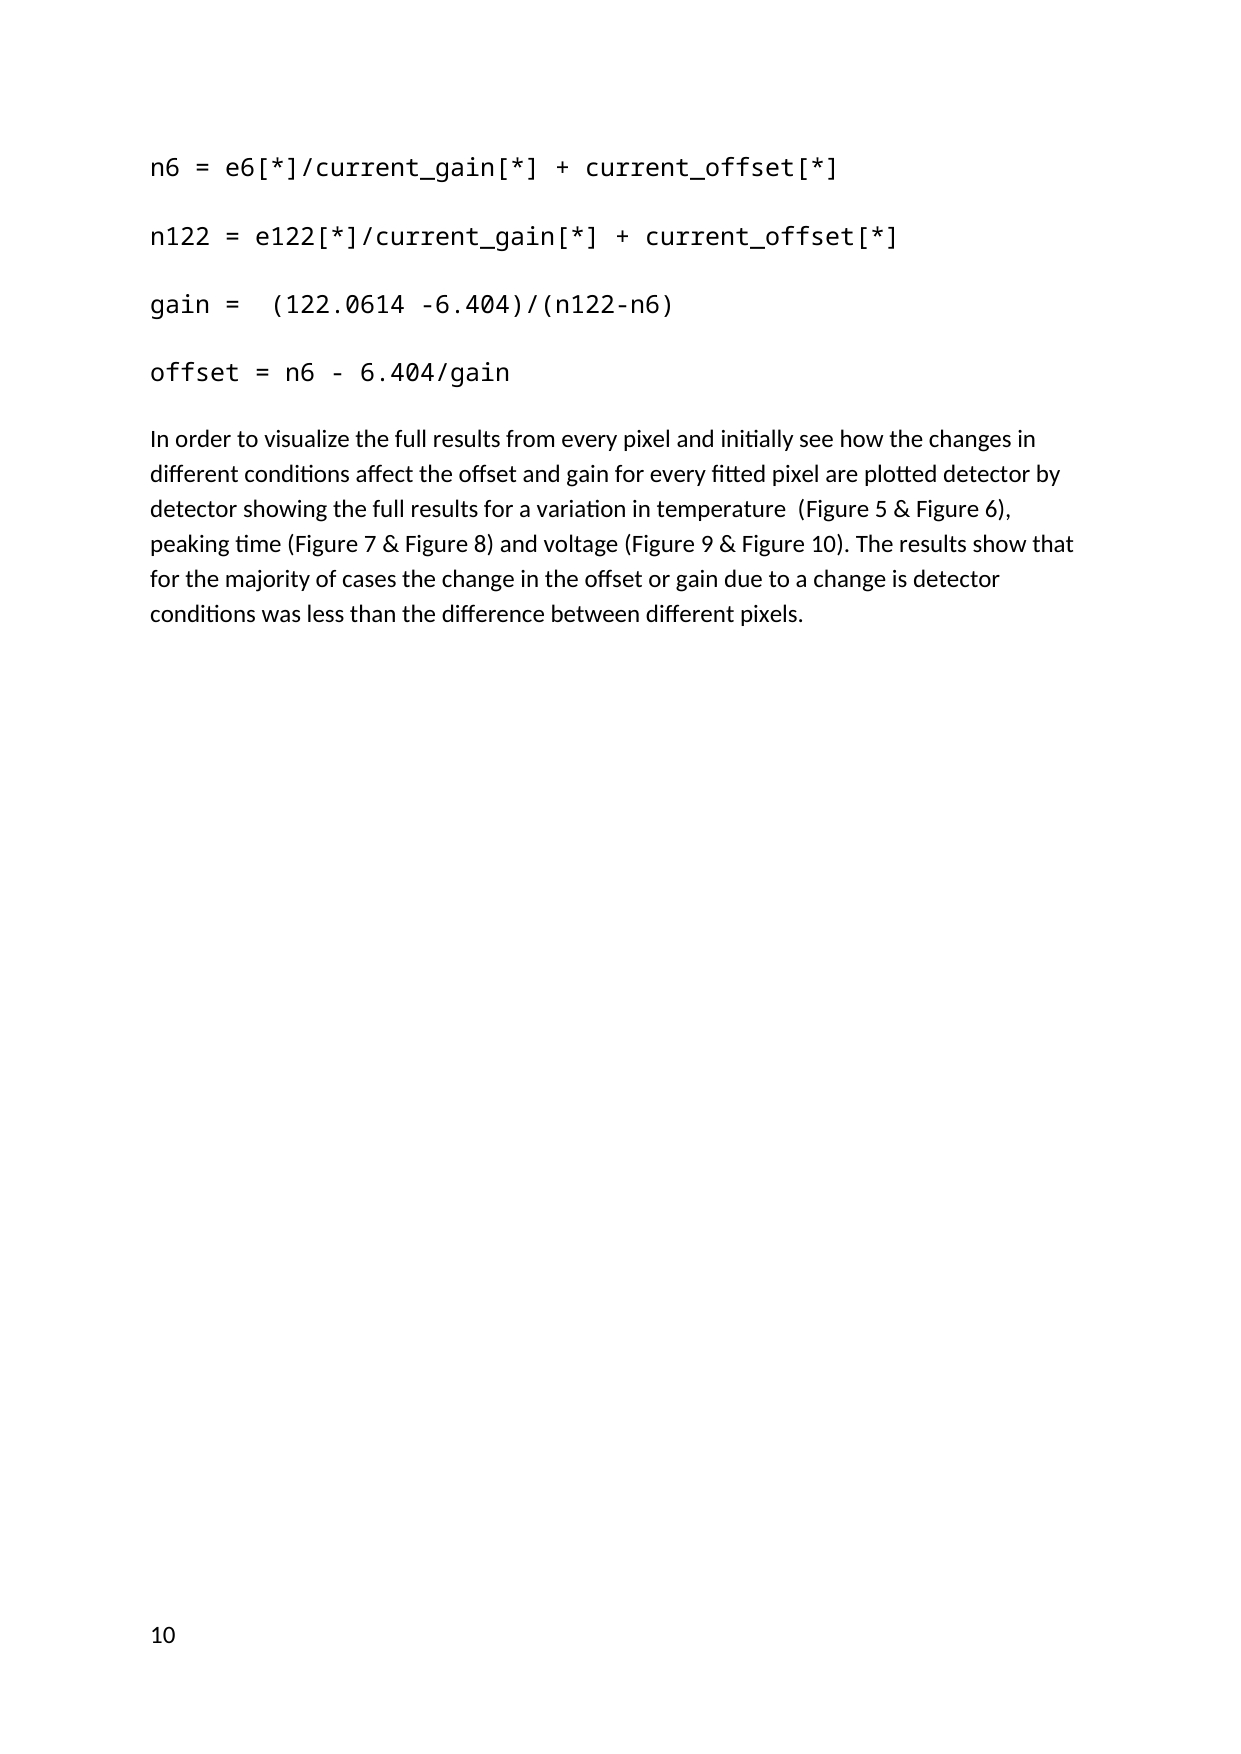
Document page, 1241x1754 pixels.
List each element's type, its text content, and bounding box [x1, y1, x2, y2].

text gain = (122.0614 -6.404)/(n122-n6) [150, 287, 1090, 321]
text n6 = e6[*]/current_gain[*] + current_offset[*] [150, 150, 1090, 184]
text In order to visualize the full results from every pixel and initially see how the changes in different conditions affect the offset and gain for every fitted pixel are plotted detector by detector showing the full results for a variation in temperature (Figure 5 & Figure 6), peaking time (Figure 7 & Figure 8) and voltage (Figure 9 & Figure 10). The results show that for the majority of cases the change in the offset or gain due to a change is detector conditions was less than the difference between different pixels. [150, 423, 1090, 629]
text offset = n6 - 6.404/gain [150, 355, 1090, 389]
text n122 = e122[*]/current_gain[*] + current_offset[*] [150, 218, 1090, 252]
